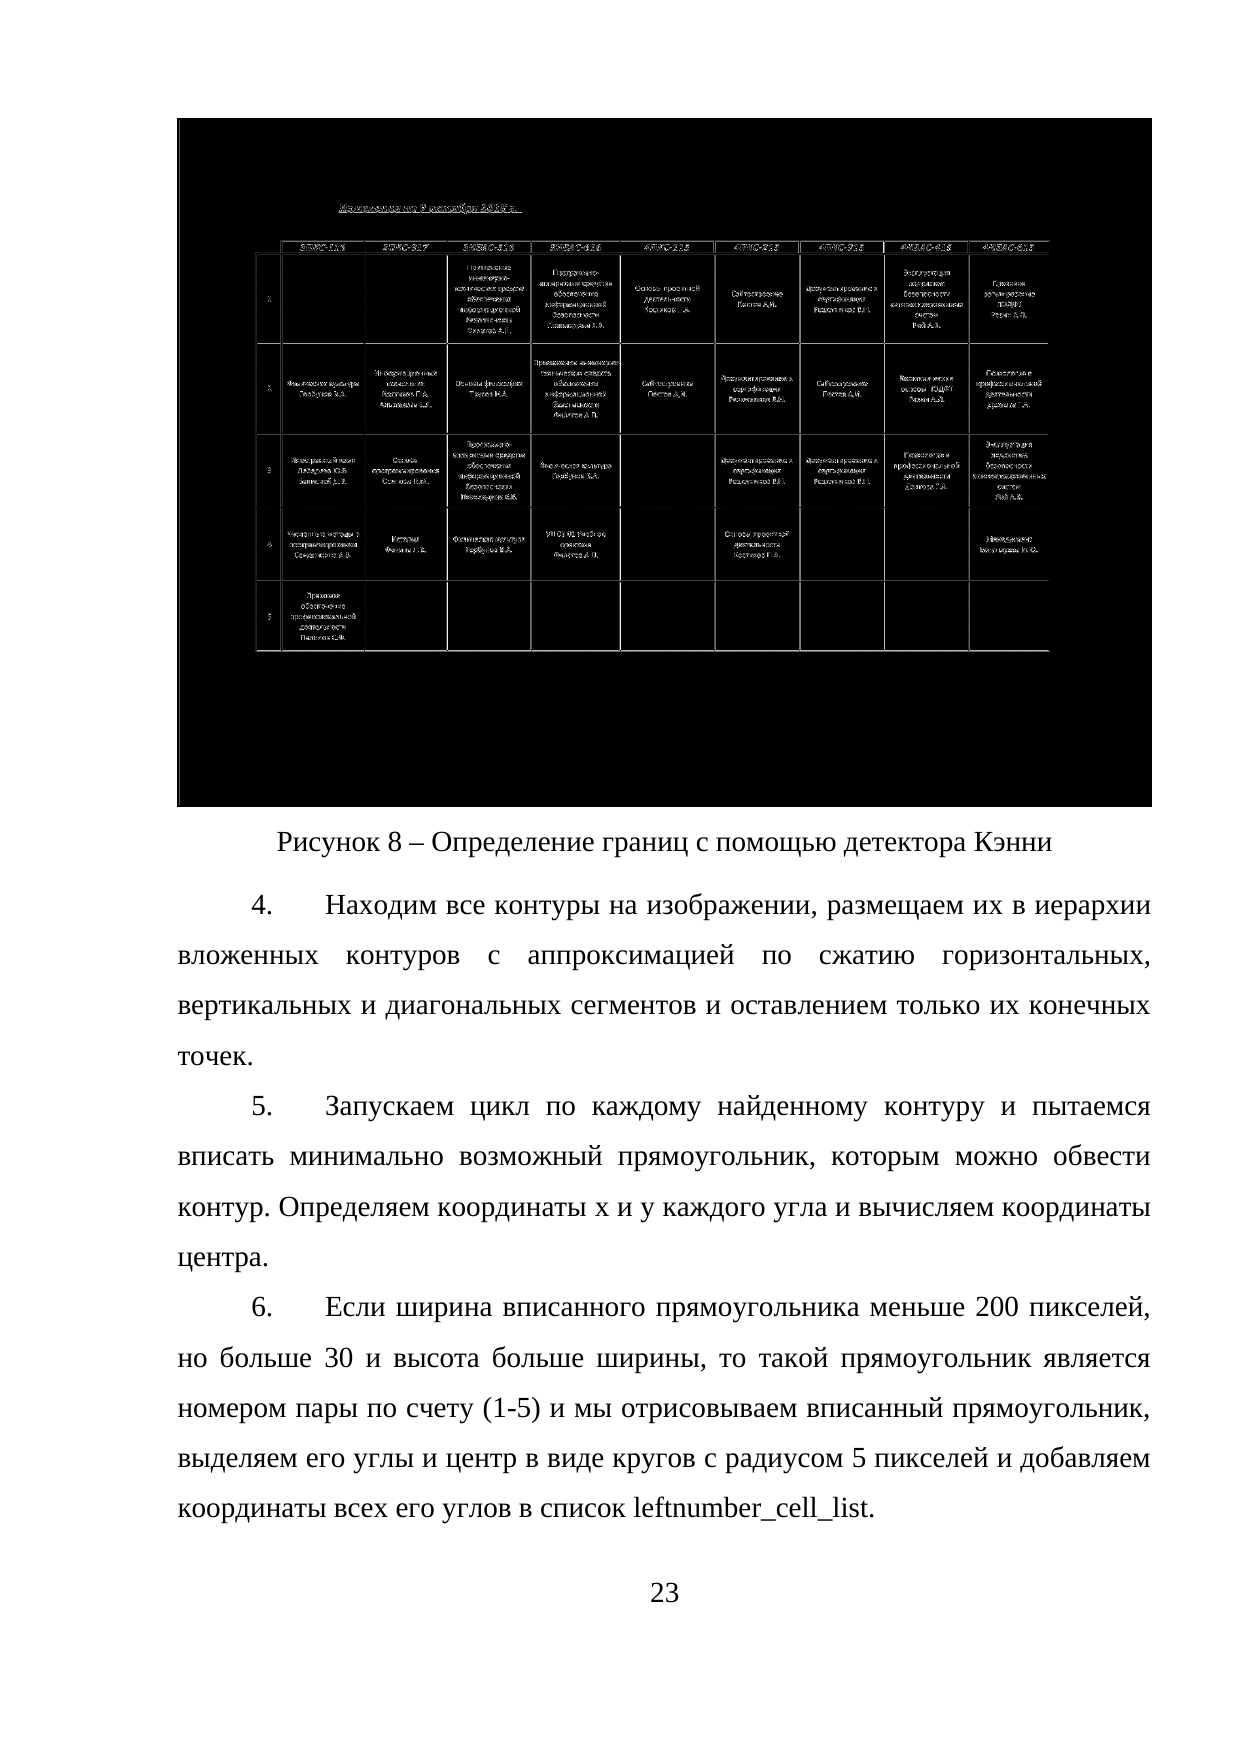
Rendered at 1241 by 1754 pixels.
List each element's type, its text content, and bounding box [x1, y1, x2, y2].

list Если ширина вписанного прямоугольника меньше 200 пикселей, но больше 30 и высота больше ширины, то такой прямоугольник является номером пары по счету (1-5) и мы отрисовываем вписанный прямоугольник, выделяем его углы и центр в виде кругов с радиусом 5 пикселей и добавляем координаты всех его углов в список leftnumber_cell_list. [177, 1289, 1152, 1524]
text Рисунок 8 – Определение границ с помощью детектора Кэнни [177, 807, 1152, 858]
list Находим все контуры на изображении, размещаем их в иерархии вложенных контуров c аппроксимацией по сжатию горизонтальных, вертикальных и диагональных сегментов и оставлением только их конечных точек. [177, 887, 1152, 1071]
picture [179, 120, 1149, 805]
list Запускаем цикл по каждому найденному контуру и пытаемся вписать минимально возможный прямоугольник, которым можно обвести контур. Определяем координаты x и y каждого угла и вычисляем координаты центра. [177, 1088, 1152, 1273]
